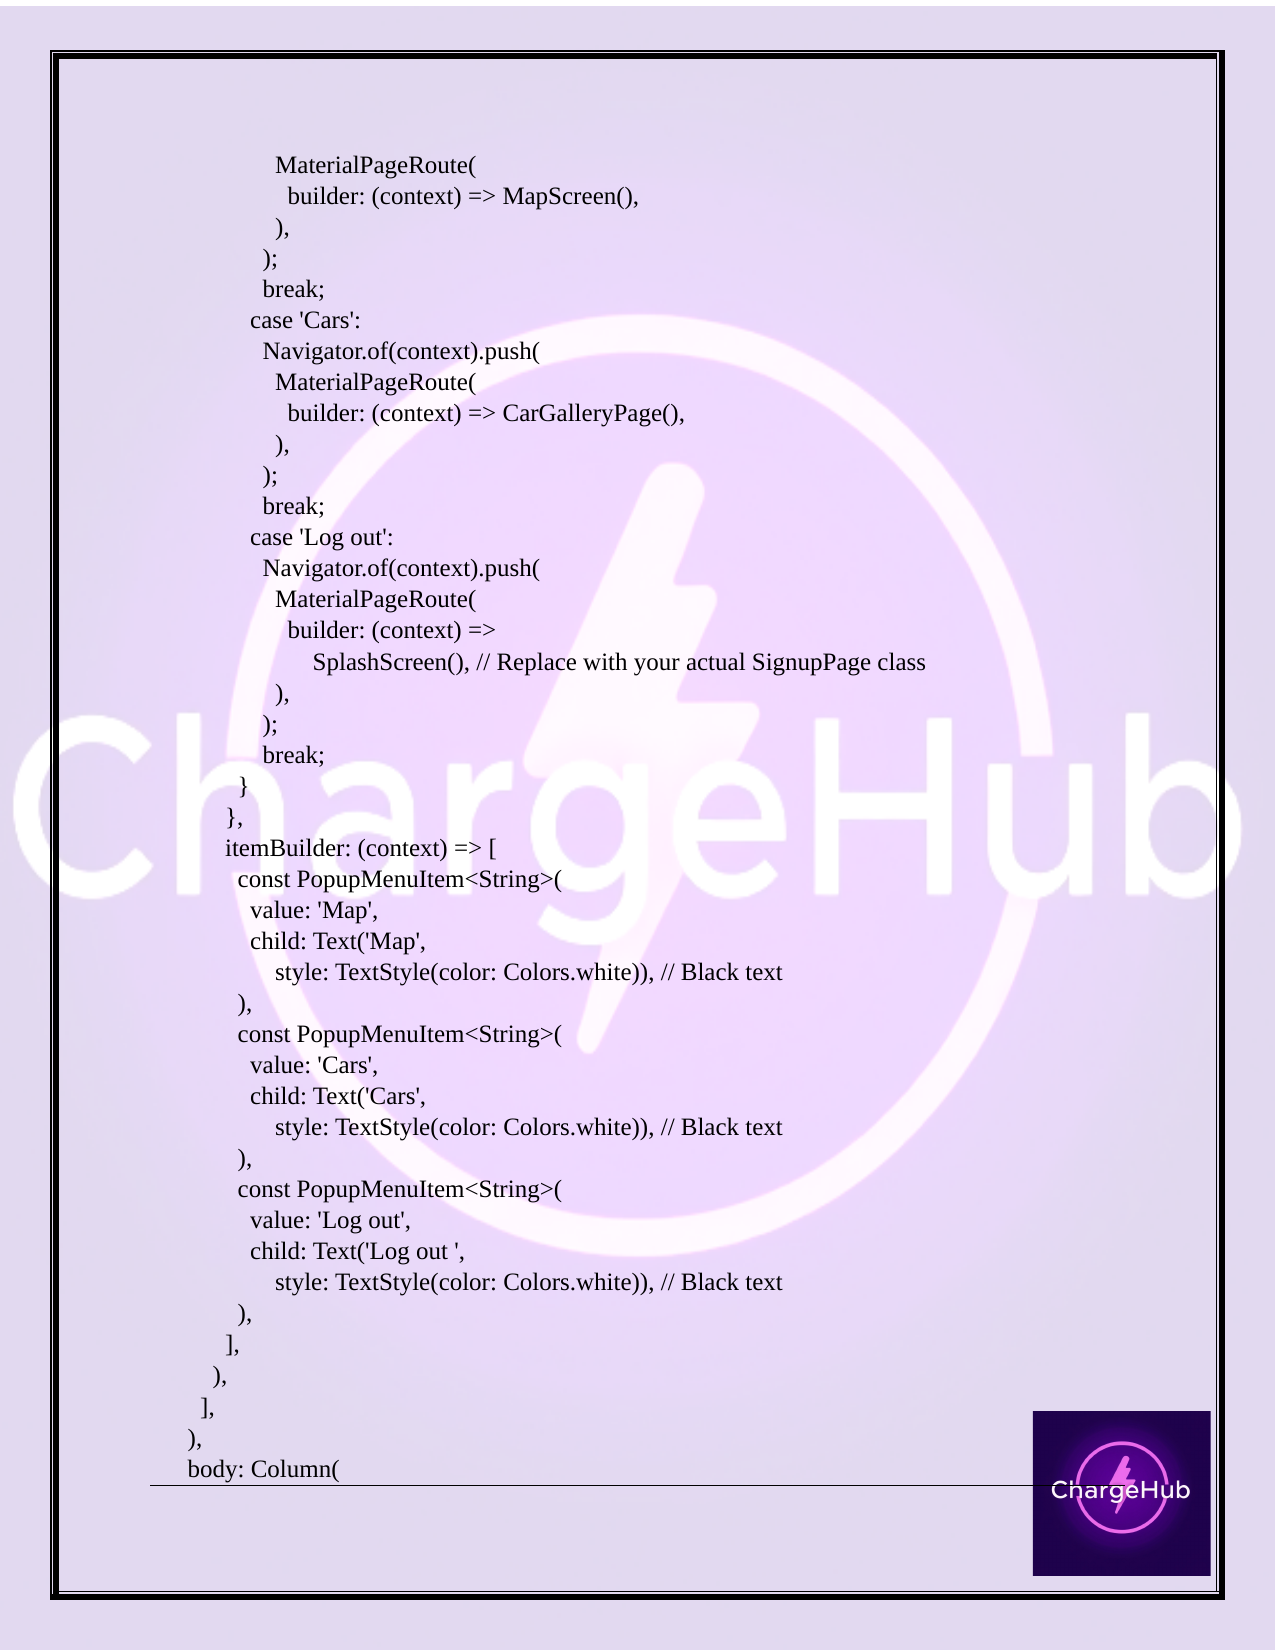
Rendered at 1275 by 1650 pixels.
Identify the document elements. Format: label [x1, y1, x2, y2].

text [150, 150, 1125, 1485]
picture [1032, 1411, 1211, 1576]
